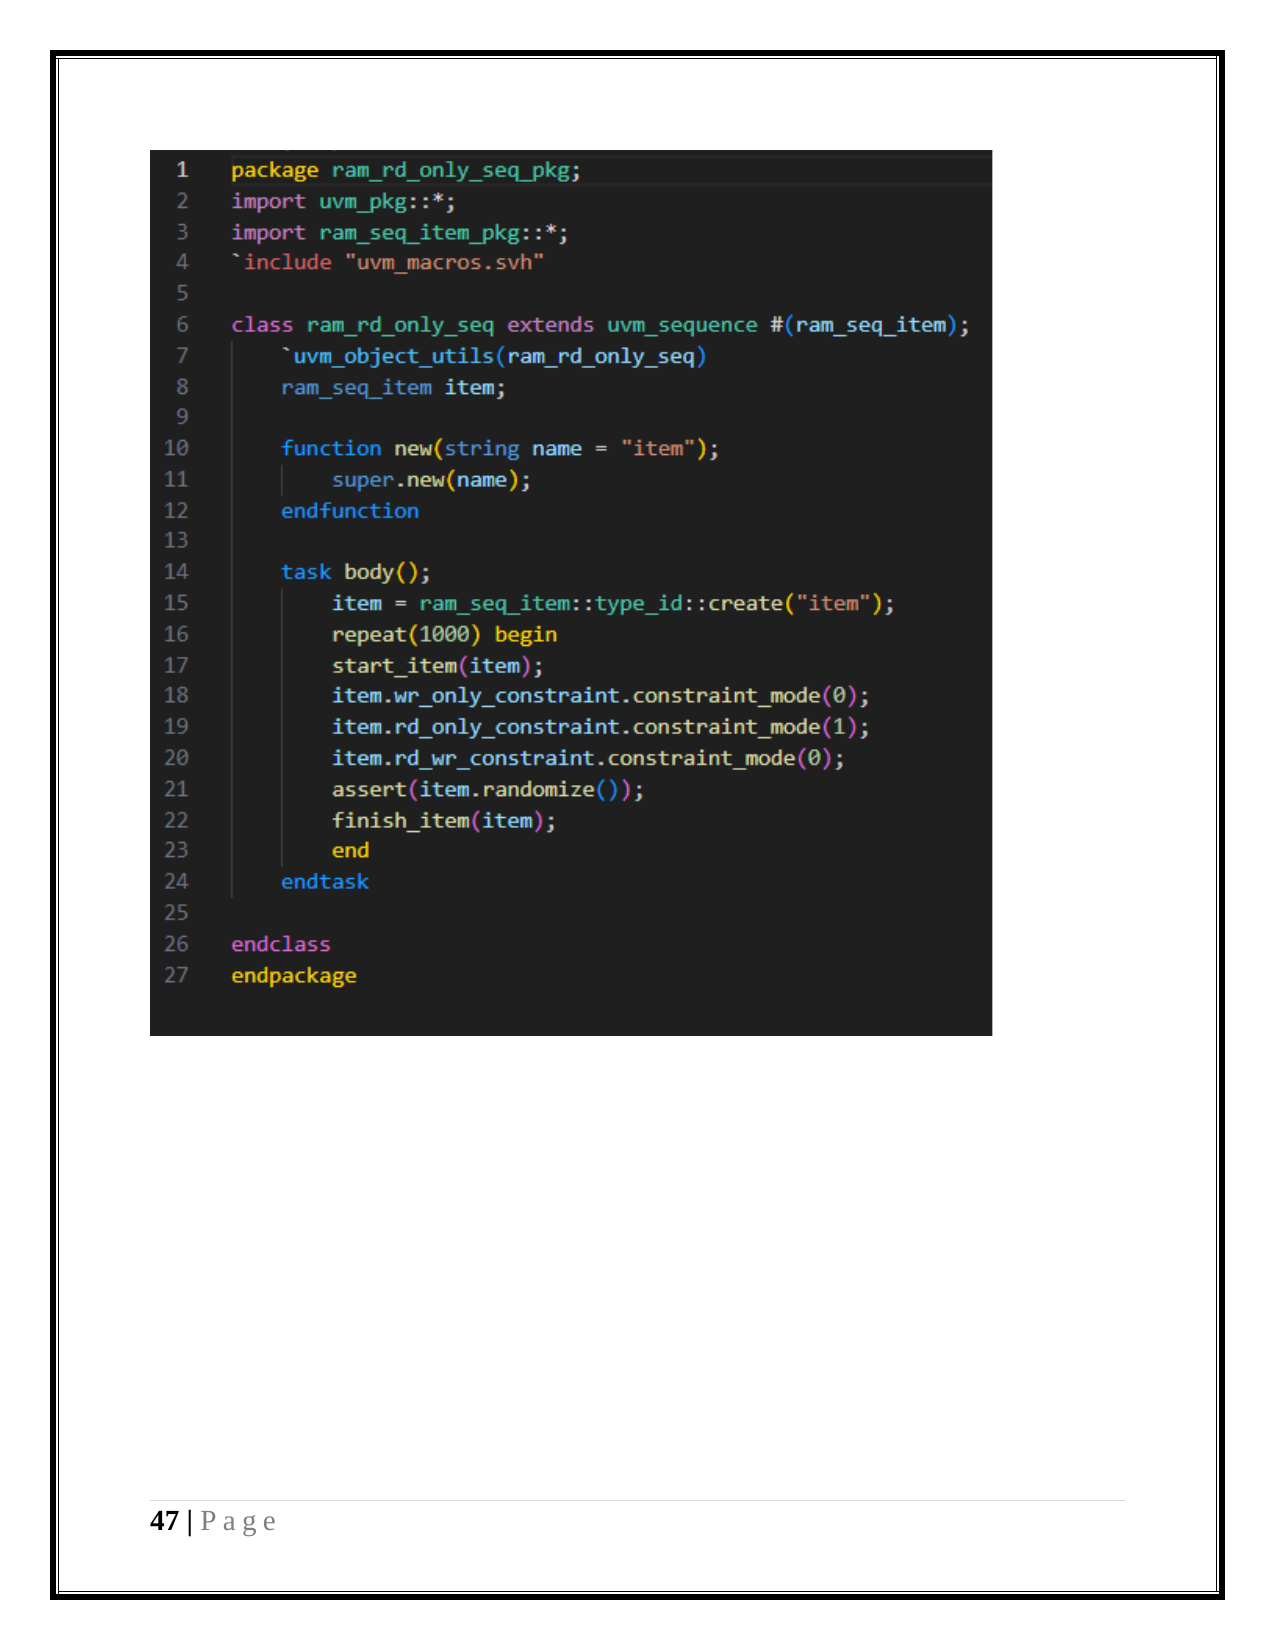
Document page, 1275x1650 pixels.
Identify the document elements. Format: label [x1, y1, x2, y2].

picture [150, 150, 993, 1036]
